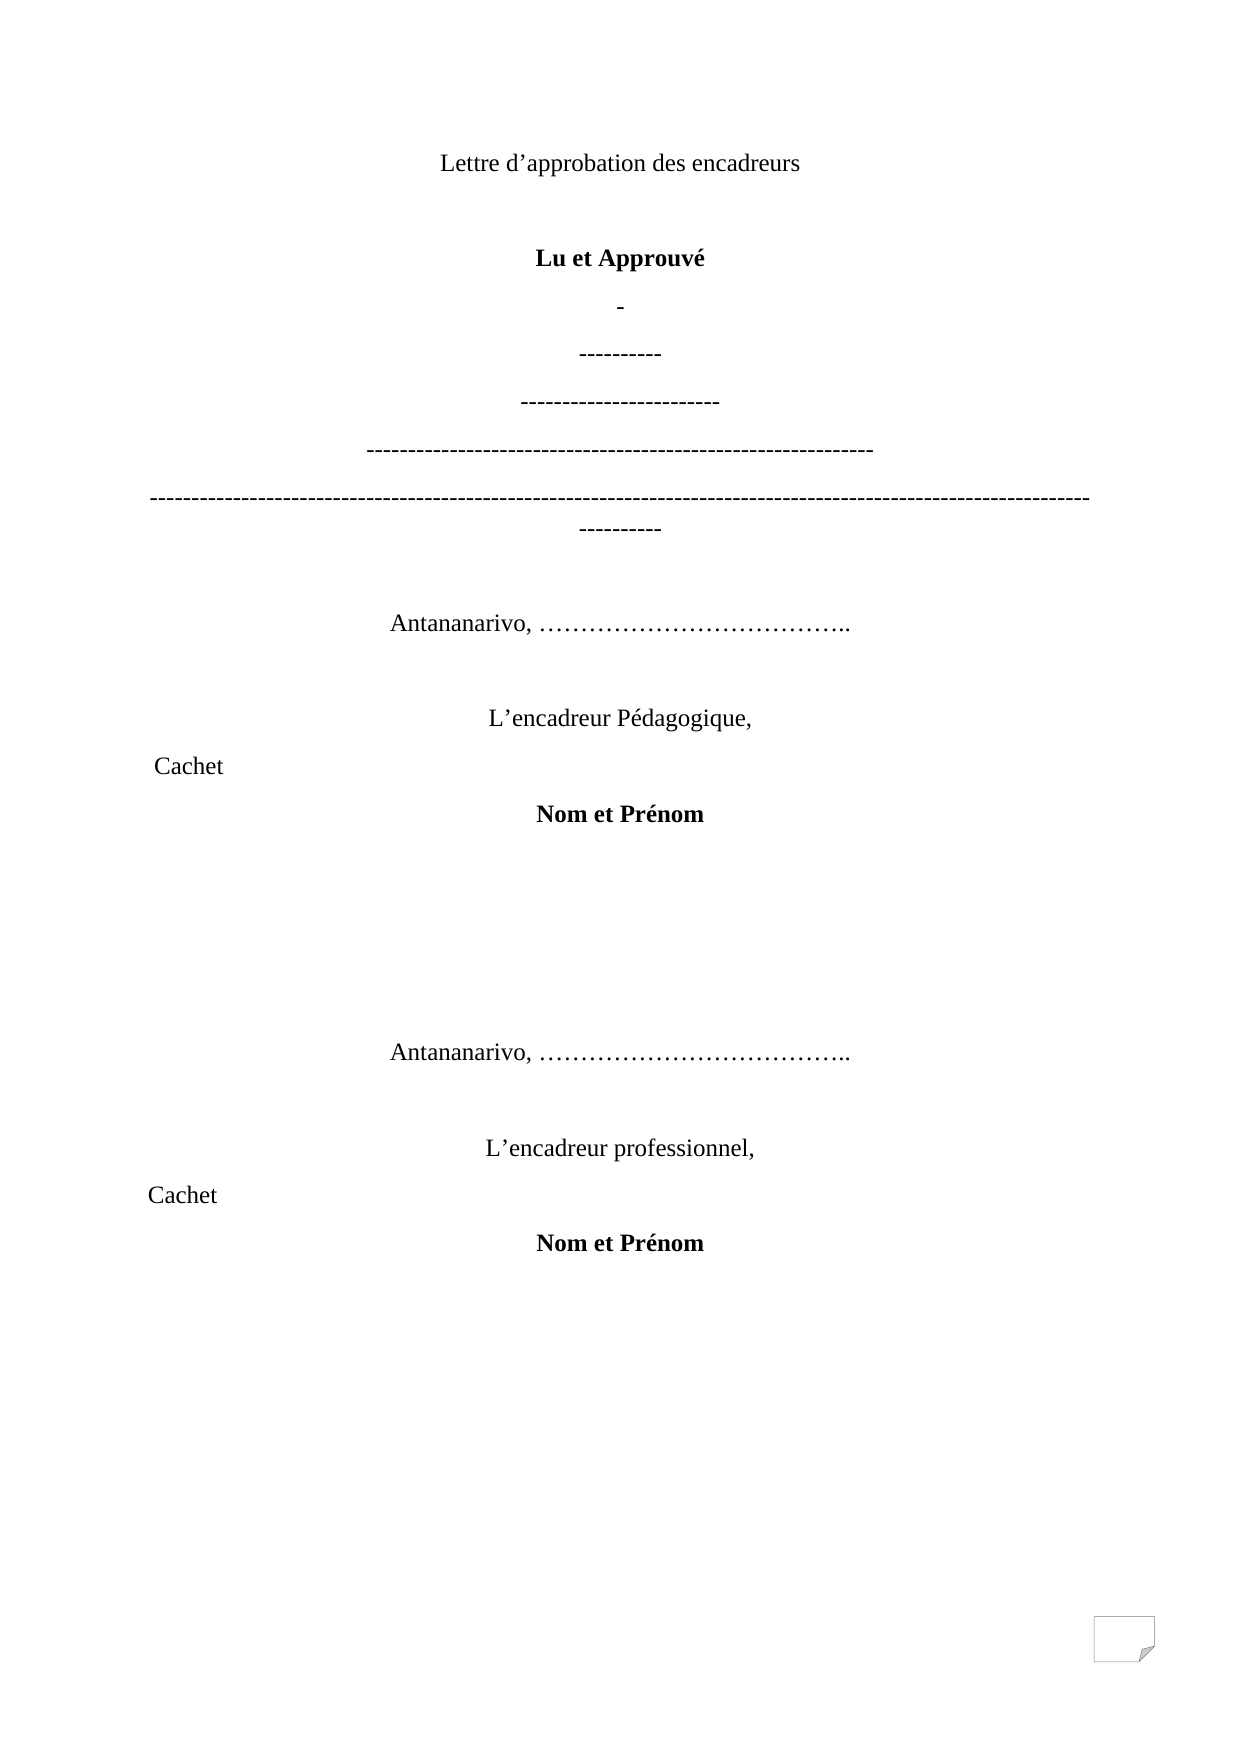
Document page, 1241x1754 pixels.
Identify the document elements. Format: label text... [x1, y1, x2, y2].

text Lettre d’approbation des encadreurs [148, 148, 1093, 176]
text - [148, 291, 1093, 319]
text Lu et Approuvé [148, 243, 1093, 272]
text Cachet [148, 751, 1093, 780]
text --------------------------------------------------------------------------------------------------------------------------- [148, 482, 1093, 541]
text ---------- [148, 338, 1093, 367]
text Antananarivo, ……………………………….. [148, 608, 1093, 637]
text Cachet [148, 1181, 1093, 1209]
text Nom et Prénom [148, 1228, 1093, 1257]
text ------------------------ [148, 386, 1093, 415]
text Antananarivo, ……………………………….. [148, 1037, 1093, 1066]
text L’encadreur professionnel, [148, 1133, 1093, 1162]
text Nom et Prénom [148, 799, 1093, 828]
text ------------------------------------------------------------- [148, 434, 1093, 463]
text L’encadreur Pédagogique, [148, 703, 1093, 732]
